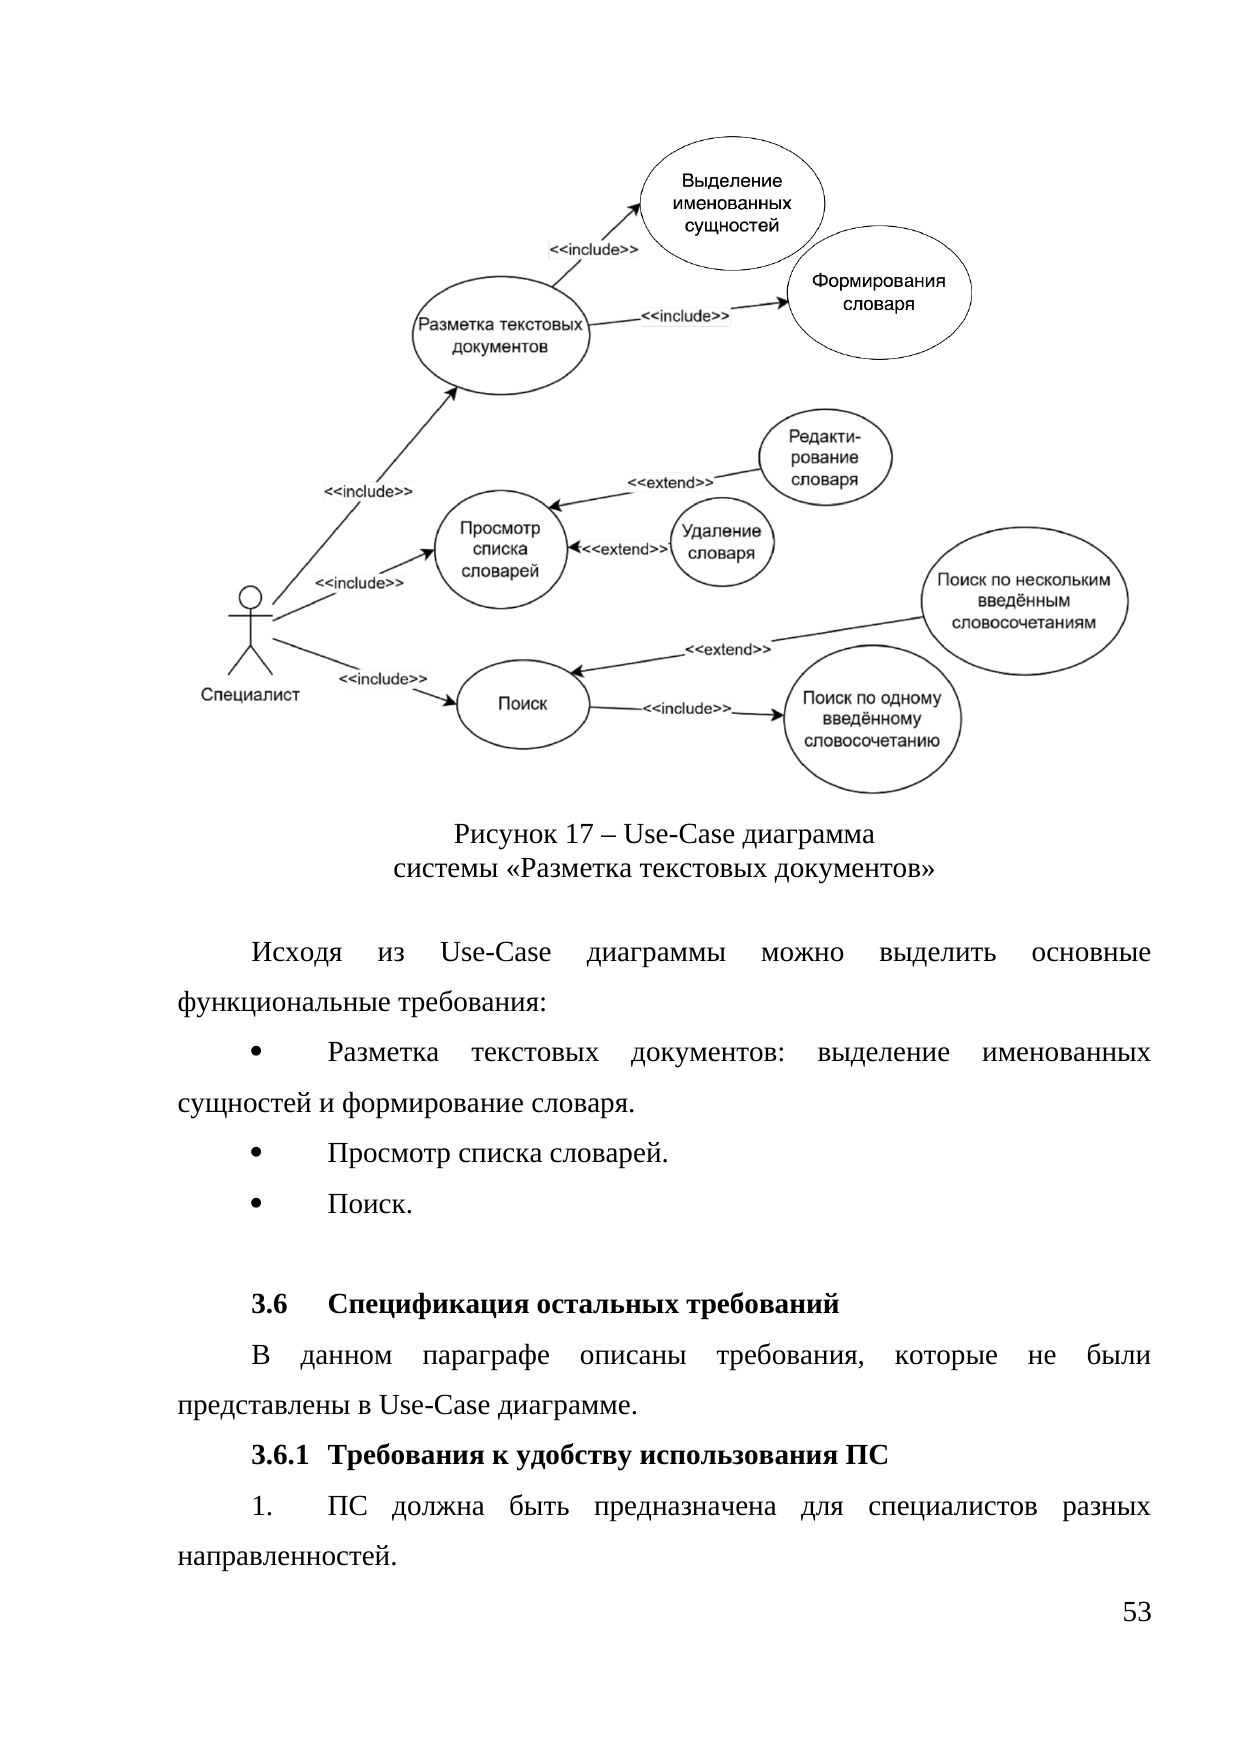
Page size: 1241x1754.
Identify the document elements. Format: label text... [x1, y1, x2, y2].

subtitle Спецификация остальных требований [177, 1286, 1152, 1320]
subtitle Требования к удобству использования ПС [177, 1437, 1152, 1471]
text Исходя из Use-Case диаграммы можно выделить основные функциональные требования: [177, 934, 1152, 1018]
list Поиск. [177, 1186, 1152, 1219]
text В данном параграфе описаны требования, которые не были представлены в Use-Case диаграмме. [177, 1337, 1152, 1421]
list Разметка текстовых документов: выделение именованных сущностей и формирование словаря. [177, 1034, 1152, 1118]
text Рисунок 17 – Use-Case диаграмма системы «Разметка текстовых документов» [177, 817, 1152, 884]
picture [177, 118, 1152, 817]
list Просмотр списка словарей. [177, 1135, 1152, 1169]
list ПС должна быть предназначена для специалистов разных направленностей. [177, 1488, 1152, 1572]
